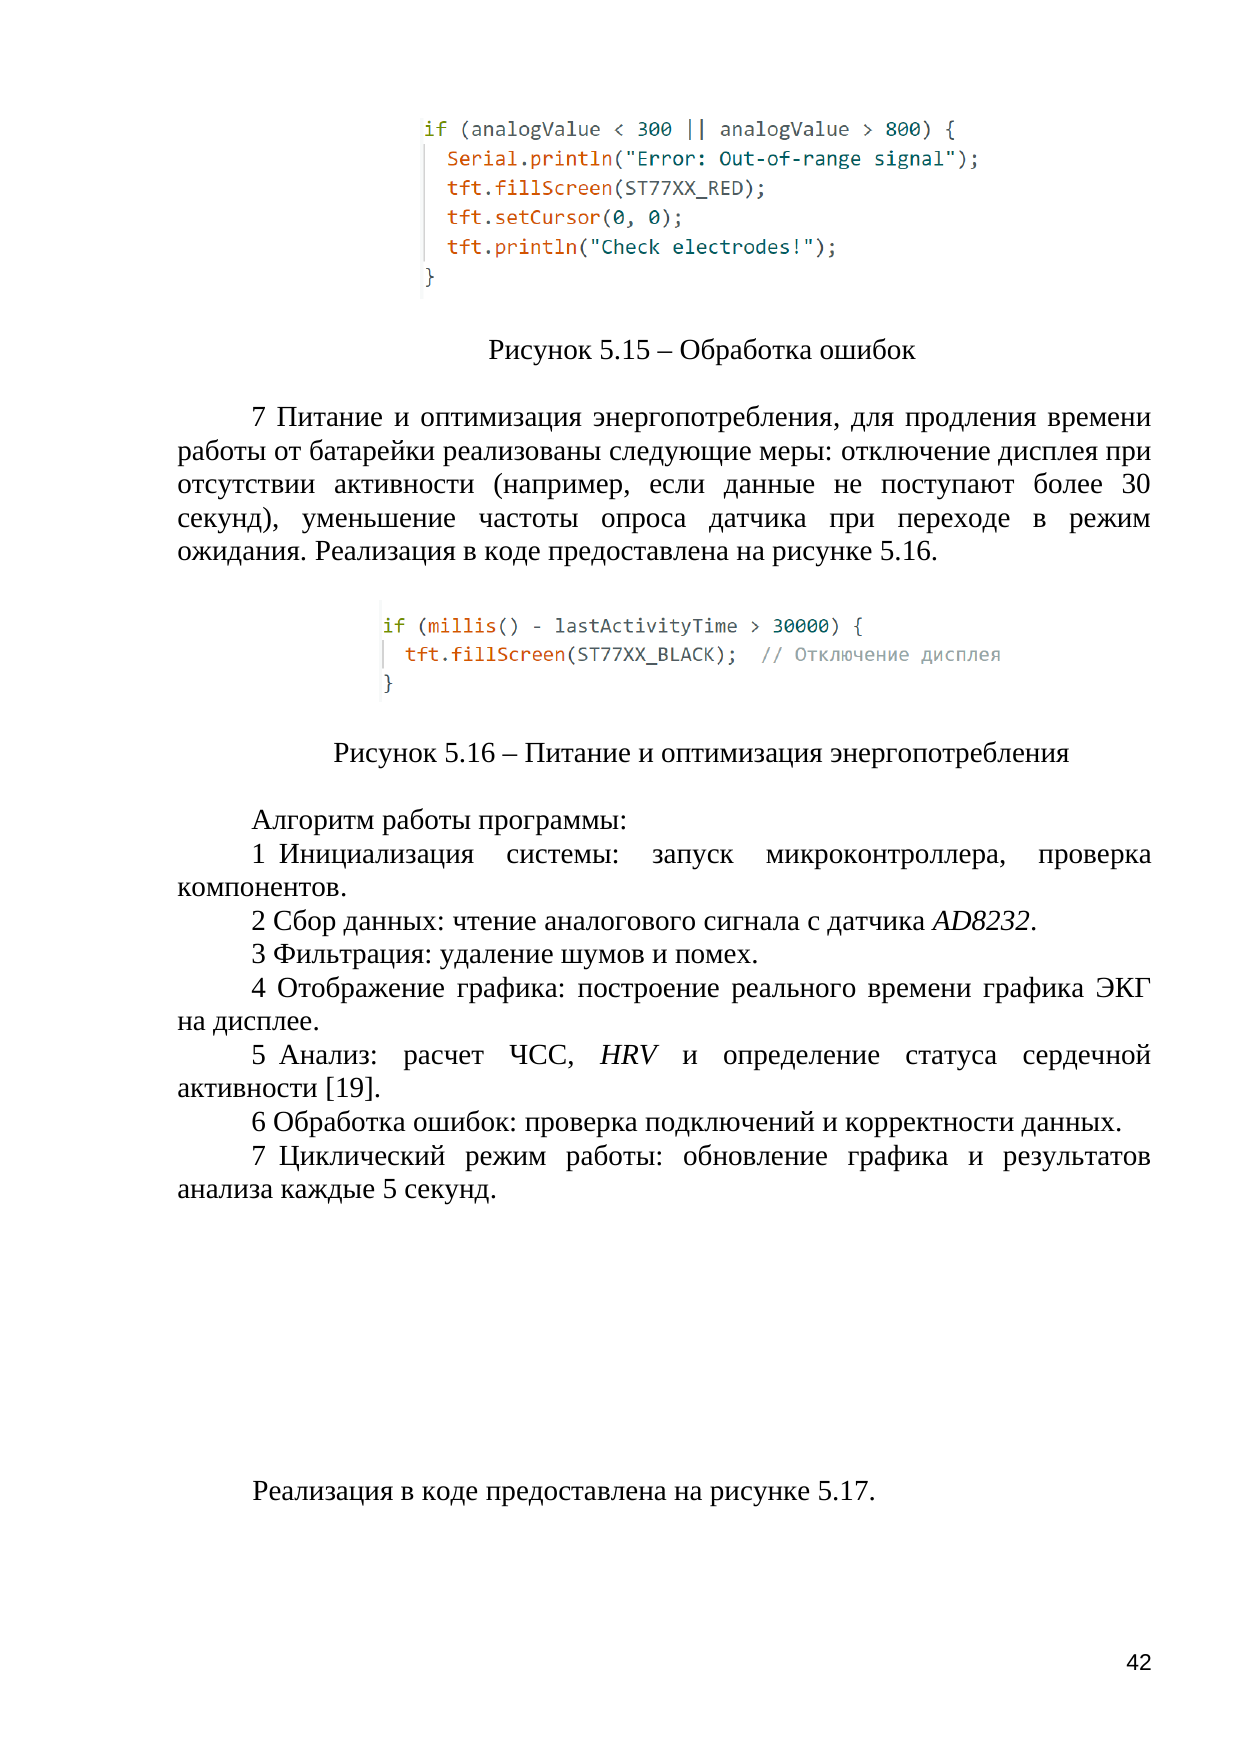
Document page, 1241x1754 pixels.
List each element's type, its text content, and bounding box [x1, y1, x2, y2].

text 2 Сбор данных: чтение аналогового сигнала с датчика AD8232. [177, 903, 1152, 936]
text 7 Питание и оптимизация энергопотребления, для продления времени работы от батарейки реализованы следующие меры: отключение дисплея при отсутствии активности (например, если данные не поступают более 30 секунд), уменьшение частоты опроса датчика при переходе в режим ожидания. Реализация в коде предоставлена на рисунке 5.16. [177, 399, 1152, 567]
text Алгоритм работы программы: [177, 802, 1152, 836]
text 4 Отображение графика: построение реального времени графика ЭКГ на дисплее. [177, 970, 1152, 1037]
text 3 Фильтрация: удаление шумов и помех. [177, 936, 1152, 970]
text Рисунок 5.15 – Обработка ошибок [252, 332, 1152, 366]
picture [370, 600, 1032, 702]
text 7сЦиклический режим работы: обновление графика и результатов анализа каждые 5 секунд. [177, 1138, 1152, 1205]
text 1сИнициализация системы: запуск микроконтроллера, проверка компонентов. [177, 836, 1152, 903]
text Рисунок 5.16 – Питание и оптимизация энергопотребления [177, 735, 1152, 769]
text 6 Обработка ошибок: проверка подключений и корректности данных. [177, 1104, 1152, 1138]
picture [410, 118, 993, 299]
text Реализация в коде предоставлена на рисунке 5.17. [177, 1473, 1152, 1507]
text 5сАнализ: расчет ЧСС, HRV и определение статуса сердечной активности [19]. [177, 1037, 1152, 1104]
